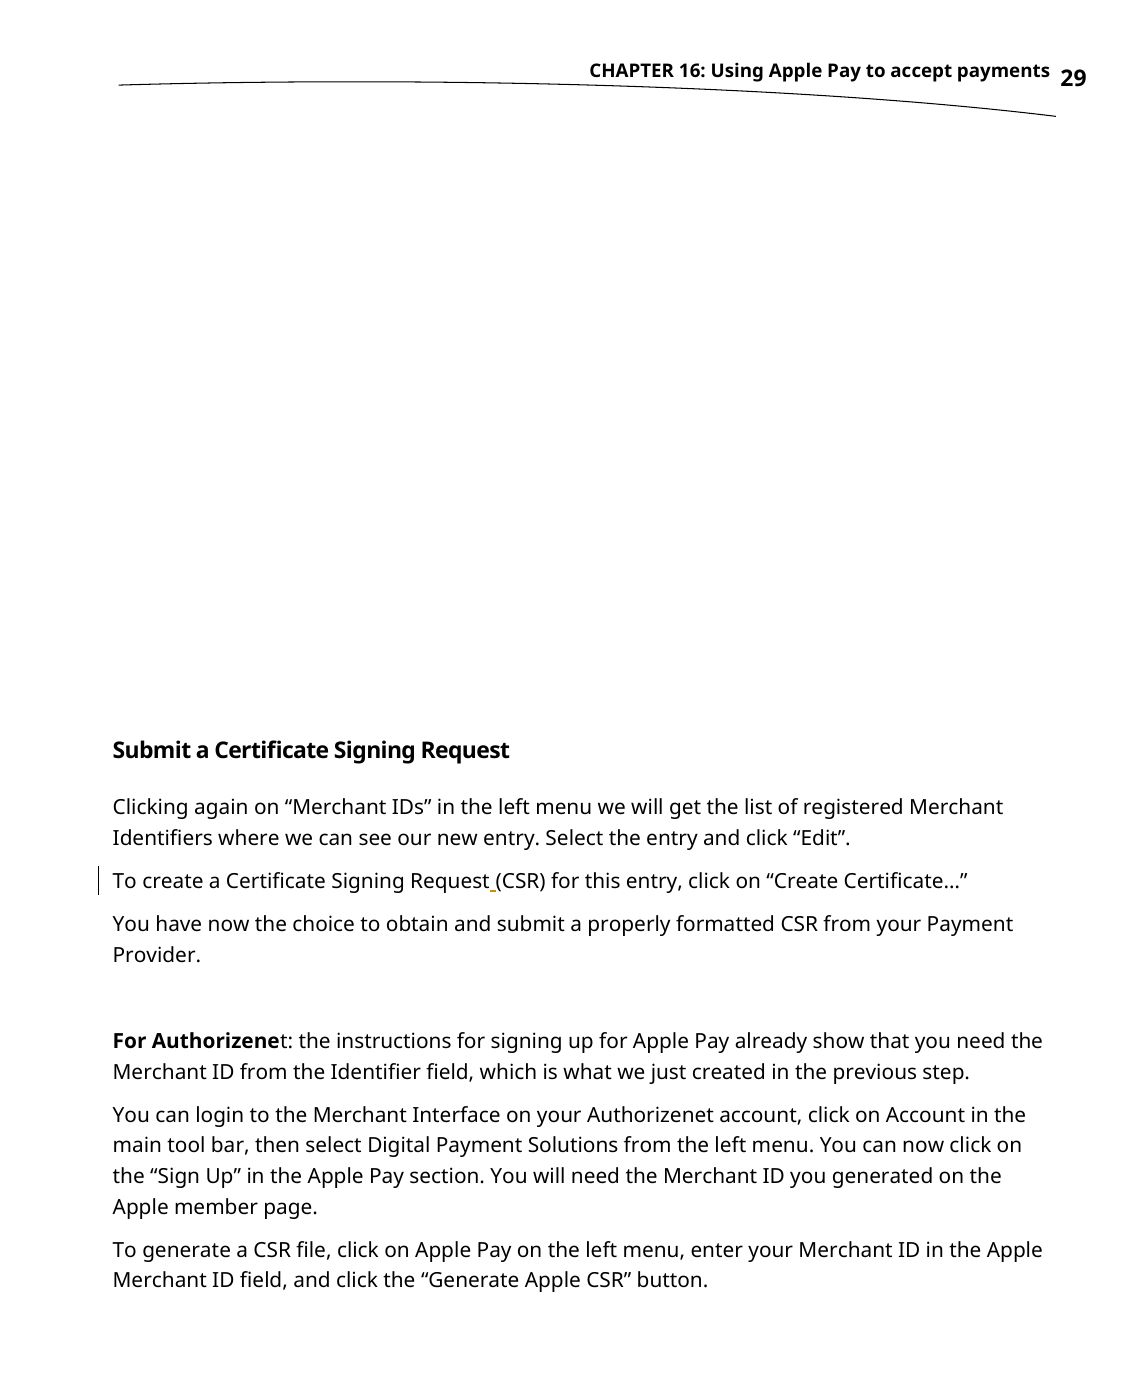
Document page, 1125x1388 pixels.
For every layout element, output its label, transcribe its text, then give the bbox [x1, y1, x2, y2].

text To create a Certificate Signing Request(CSR) for this entry, click on “Create Certificate…” [112, 866, 1050, 895]
subtitle Submit a Certificate Signing Request [112, 169, 1050, 765]
text You have now the choice to obtain and submit a properly formatted CSR from your Payment Provider. [112, 909, 1050, 968]
text You can login to the Merchant Interface on your Authorizenet account, click on Account in the main tool bar, then select Digital Payment Solutions from the left menu. You can now click on the “Sign Up” in the Apple Pay section. You will need the Merchant ID you generated on the Apple member page. [112, 1100, 1050, 1220]
text Clicking again on “Merchant IDs” in the left menu we will get the list of registered Merchant Identifiers where we can see our new entry. Select the entry and click “Edit”. [112, 792, 1050, 852]
text For Authorizenet: the instructions for signing up for Apple Pay already show that you need the Merchant ID from the Identifier field, which is what we just created in the previous step. [112, 1026, 1050, 1085]
text To generate a CSR file, click on Apple Pay on the left menu, enter your Merchant ID in the Apple Merchant ID field, and click the “Generate Apple CSR” button. [112, 1235, 1050, 1294]
